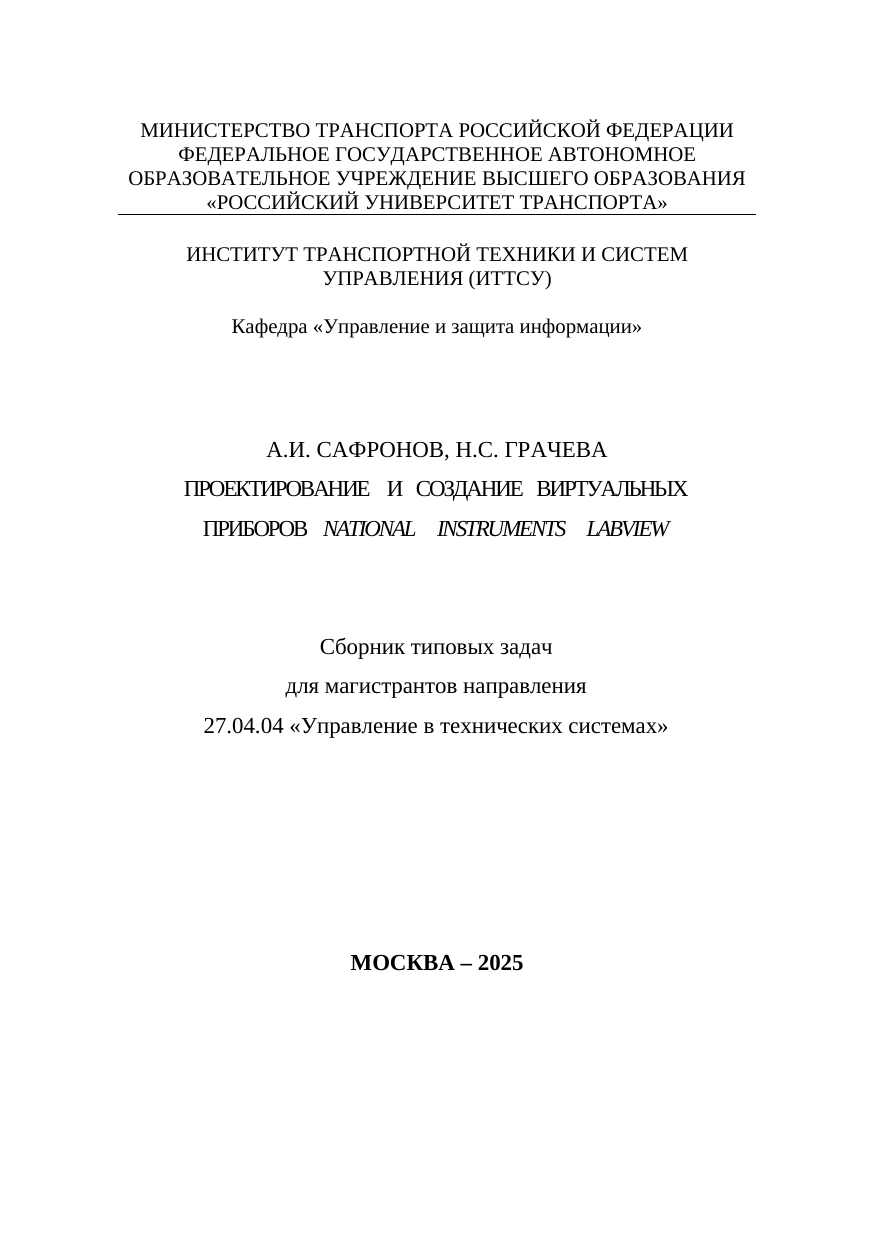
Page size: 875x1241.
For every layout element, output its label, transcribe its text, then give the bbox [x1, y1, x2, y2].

text Проектирование и создание виртуальных [118, 475, 756, 501]
text Сборник типовых задач [118, 633, 754, 659]
text А.И. САФРОНОВ, Н.С. ГРАЧЕВА [118, 436, 756, 462]
text приборов National Instruments LabView [118, 514, 756, 541]
text МИНИСТЕРСТВО ТРАНСПОРТА РОССИЙСКОЙ ФЕДЕРАЦИИ [118, 118, 756, 142]
text ИНСТИТУТ ТРАНСПОРТНОЙ ТЕХНИКИ И СИСТЕМ УПРАВЛЕНИЯ (ИТТСУ) [118, 242, 756, 290]
text 27.04.04 «Управление в технических системах» [118, 712, 754, 738]
text ФЕДЕРАЛЬНОЕ ГОСУДАРСТВЕННОЕ АВТОНОМНОЕ ОБРАЗОВАТЕЛЬНОЕ УЧРЕЖДЕНИЕ ВЫСШЕГО ОБРАЗОВАНИЯ [118, 142, 756, 190]
text для магистрантов направления [118, 672, 754, 699]
text «РОССИЙСКИЙ УНИВЕРСИТЕТ ТРАНСПОРТА» [118, 190, 756, 214]
text МОСКВА – 2025 [118, 949, 756, 975]
text Кафедра «Управление и защита информации» [118, 314, 756, 338]
